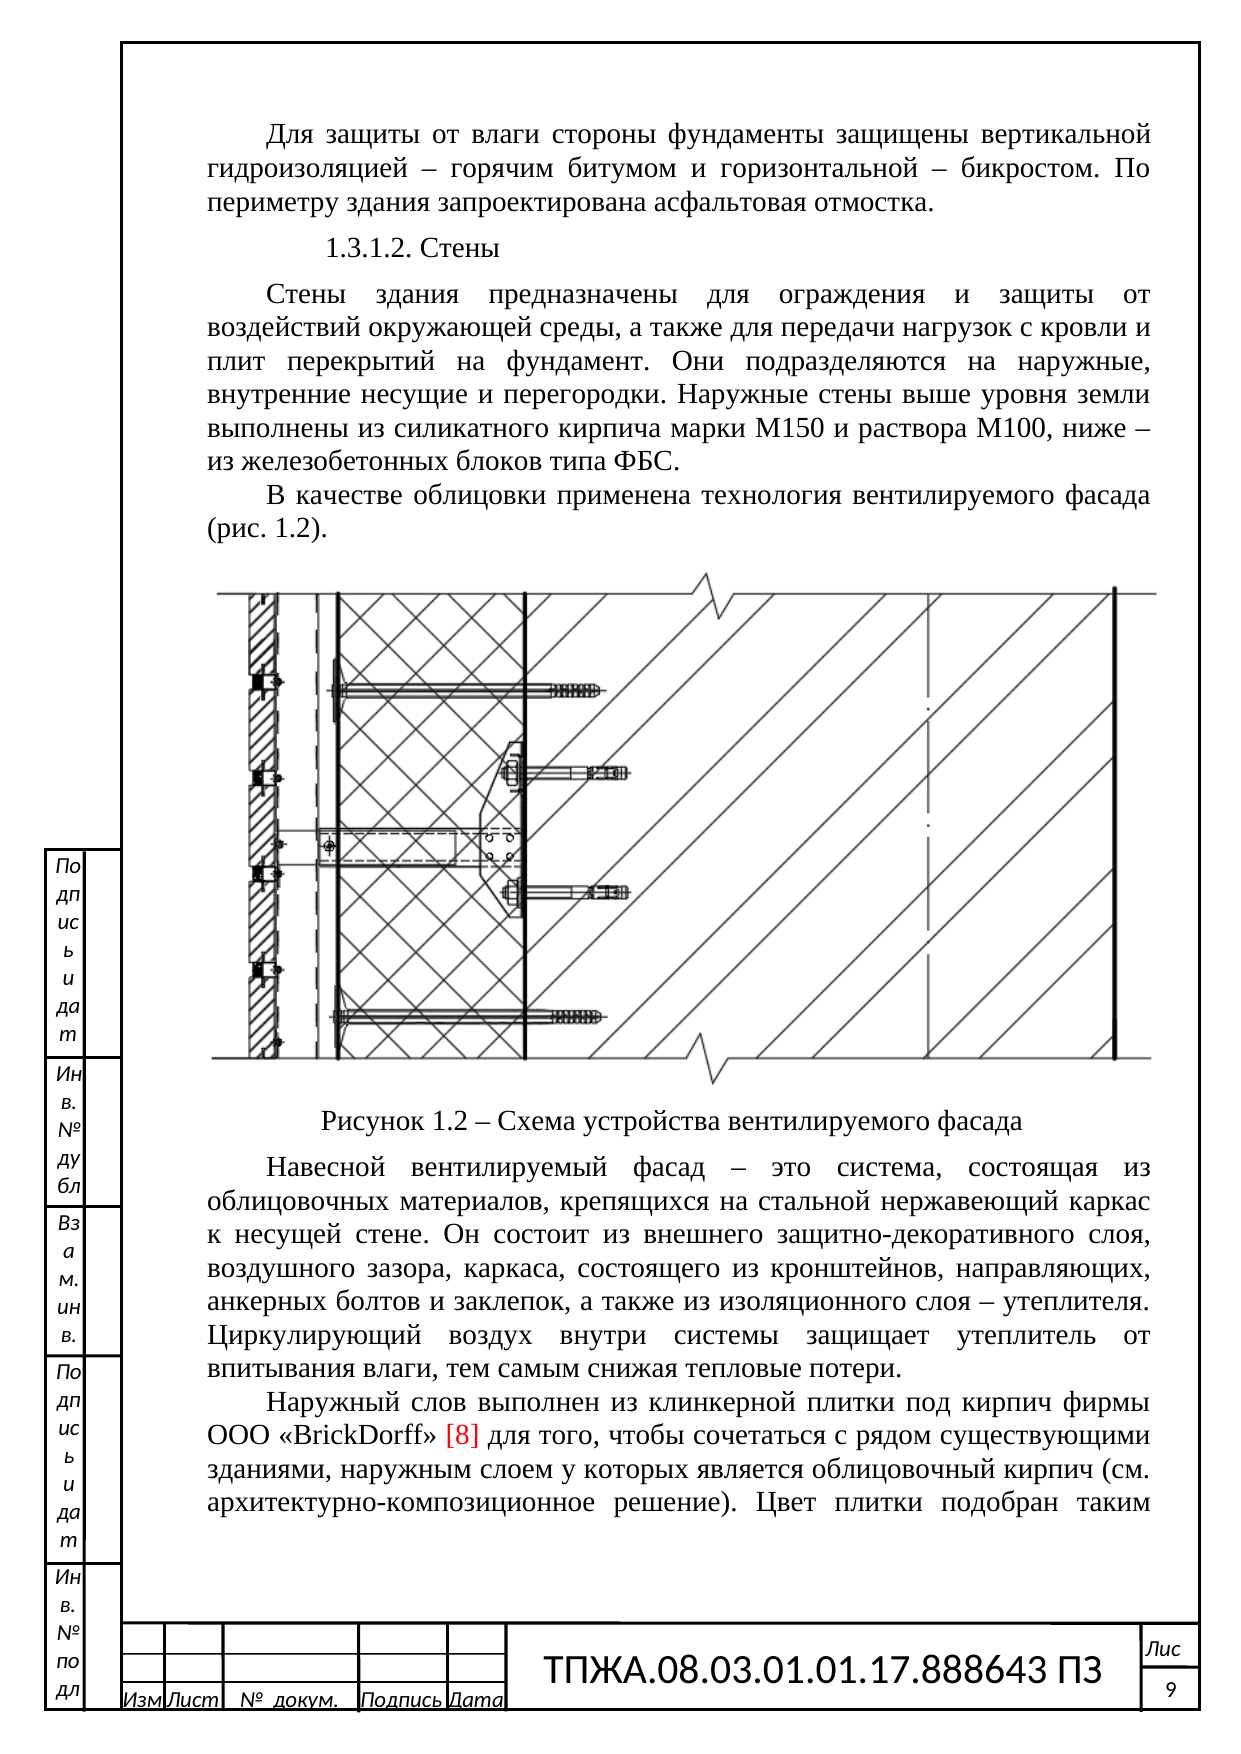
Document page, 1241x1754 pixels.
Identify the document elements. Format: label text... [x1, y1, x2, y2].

picture [192, 544, 1167, 1091]
text 1.3.1.2. Стены [325, 230, 1152, 263]
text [207, 1384, 1152, 1518]
text В качестве облицовки применена технология вентилируемого фасада (рис. 1.2). [207, 477, 1152, 544]
text Рисунок 1.2 – Схема устройства вентилируемого фасада [192, 1103, 1152, 1137]
text Навесной вентилируемый фасад – это система, состоящая из облицовочных материалов, крепящихся на стальной нержавеющий каркас к несущей стене. Он состоит из внешнего защитно-декоративного слоя, воздушного зазора, каркаса, состоящего из кронштейнов, направляющих, анкерных болтов и заклепок, а также из изоляционного слоя – утеплителя. Циркулирующий воздух внутри системы защищает утеплитель от впитывания влаги, тем самым снижая тепловые потери. [207, 1149, 1152, 1384]
text Для защиты от влаги стороны фундаменты защищены вертикальной гидроизоляцией – горячим битумом и горизонтальной – бикростом. По периметру здания запроектирована асфальтовая отмостка. [207, 117, 1152, 217]
text Стены здания предназначены для ограждения и защиты от воздействий окружающей среды, а также для передачи нагрузок с кровли и плит перекрытий на фундамент. Они подразделяются на наружные, внутренние несущие и перегородки. Наружные стены выше уровня земли выполнены из силикатного кирпича марки М150 и раствора М100, ниже – из железобетонных блоков типа ФБС. [207, 276, 1152, 477]
